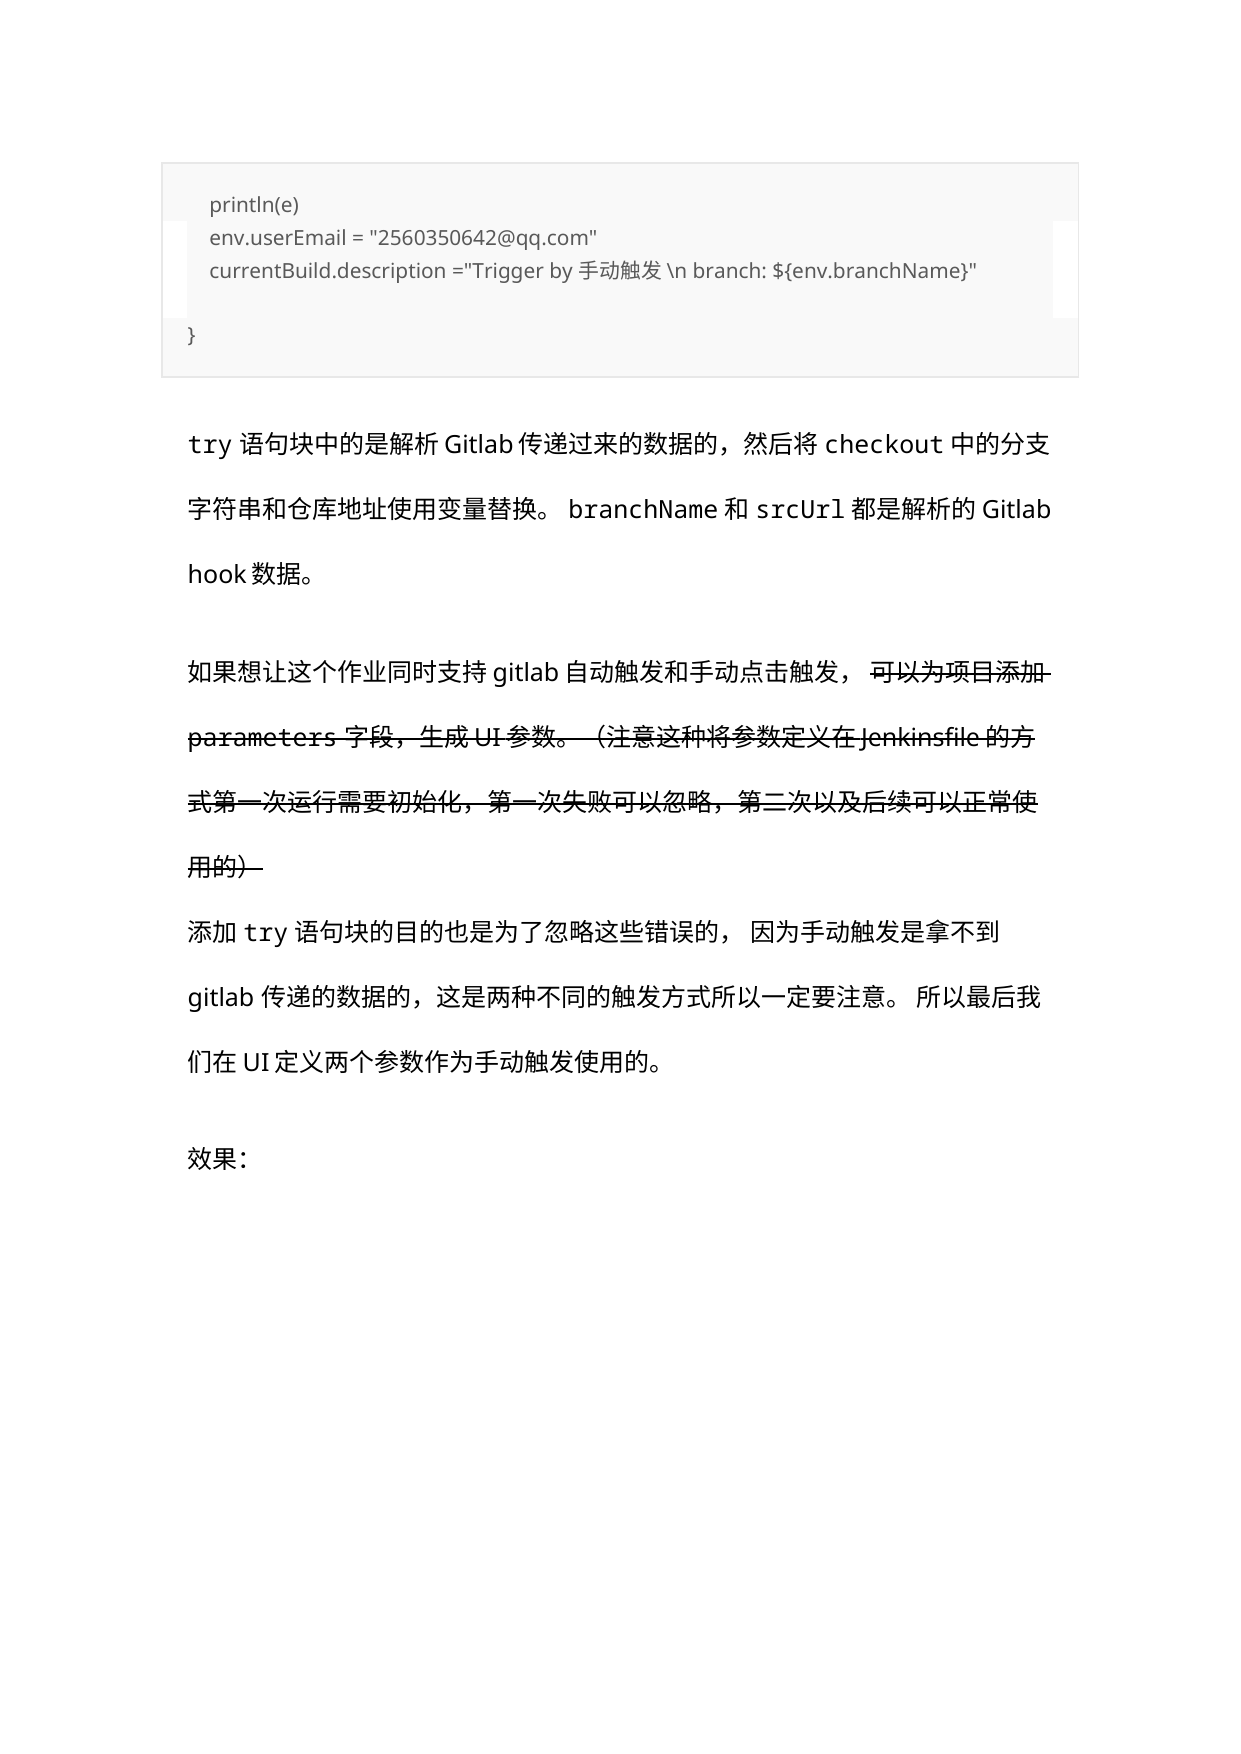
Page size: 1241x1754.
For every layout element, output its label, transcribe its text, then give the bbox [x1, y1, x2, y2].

text 如果想让这个作业同时支持gitlab自动触发和手动点击触发， 可以为项目添加 parameters 字段，生成UI参数。（注意这种将参数定义在Jenkinsfile的方式第一次运行需要初始化，第一次失败可以忽略，第二次以及后续可以正常使用的） [187, 638, 1053, 898]
text 效果： [187, 1125, 1053, 1190]
text env.userEmail = "2560350642@qq.com" [187, 221, 1053, 253]
text 添加 try 语句块的目的也是为了忽略这些错误的， 因为手动触发是拿不到gitlab 传递的数据的，这是两种不同的触发方式所以一定要注意。 所以最后我们在UI定义两个参数作为手动触发使用的。 [187, 898, 1053, 1093]
text println(e) [163, 164, 1078, 221]
text } [163, 292, 1078, 376]
text currentBuild.description ="Trigger by 手动触发 \n branch: ${env.branchName}" [187, 253, 1053, 286]
text try 语句块中的是解析Gitlab传递过来的数据的，然后将 checkout 中的分支字符串和仓库地址使用变量替换。 branchName 和 srcUrl 都是解析的Gitlab hook数据。 [187, 410, 1053, 605]
